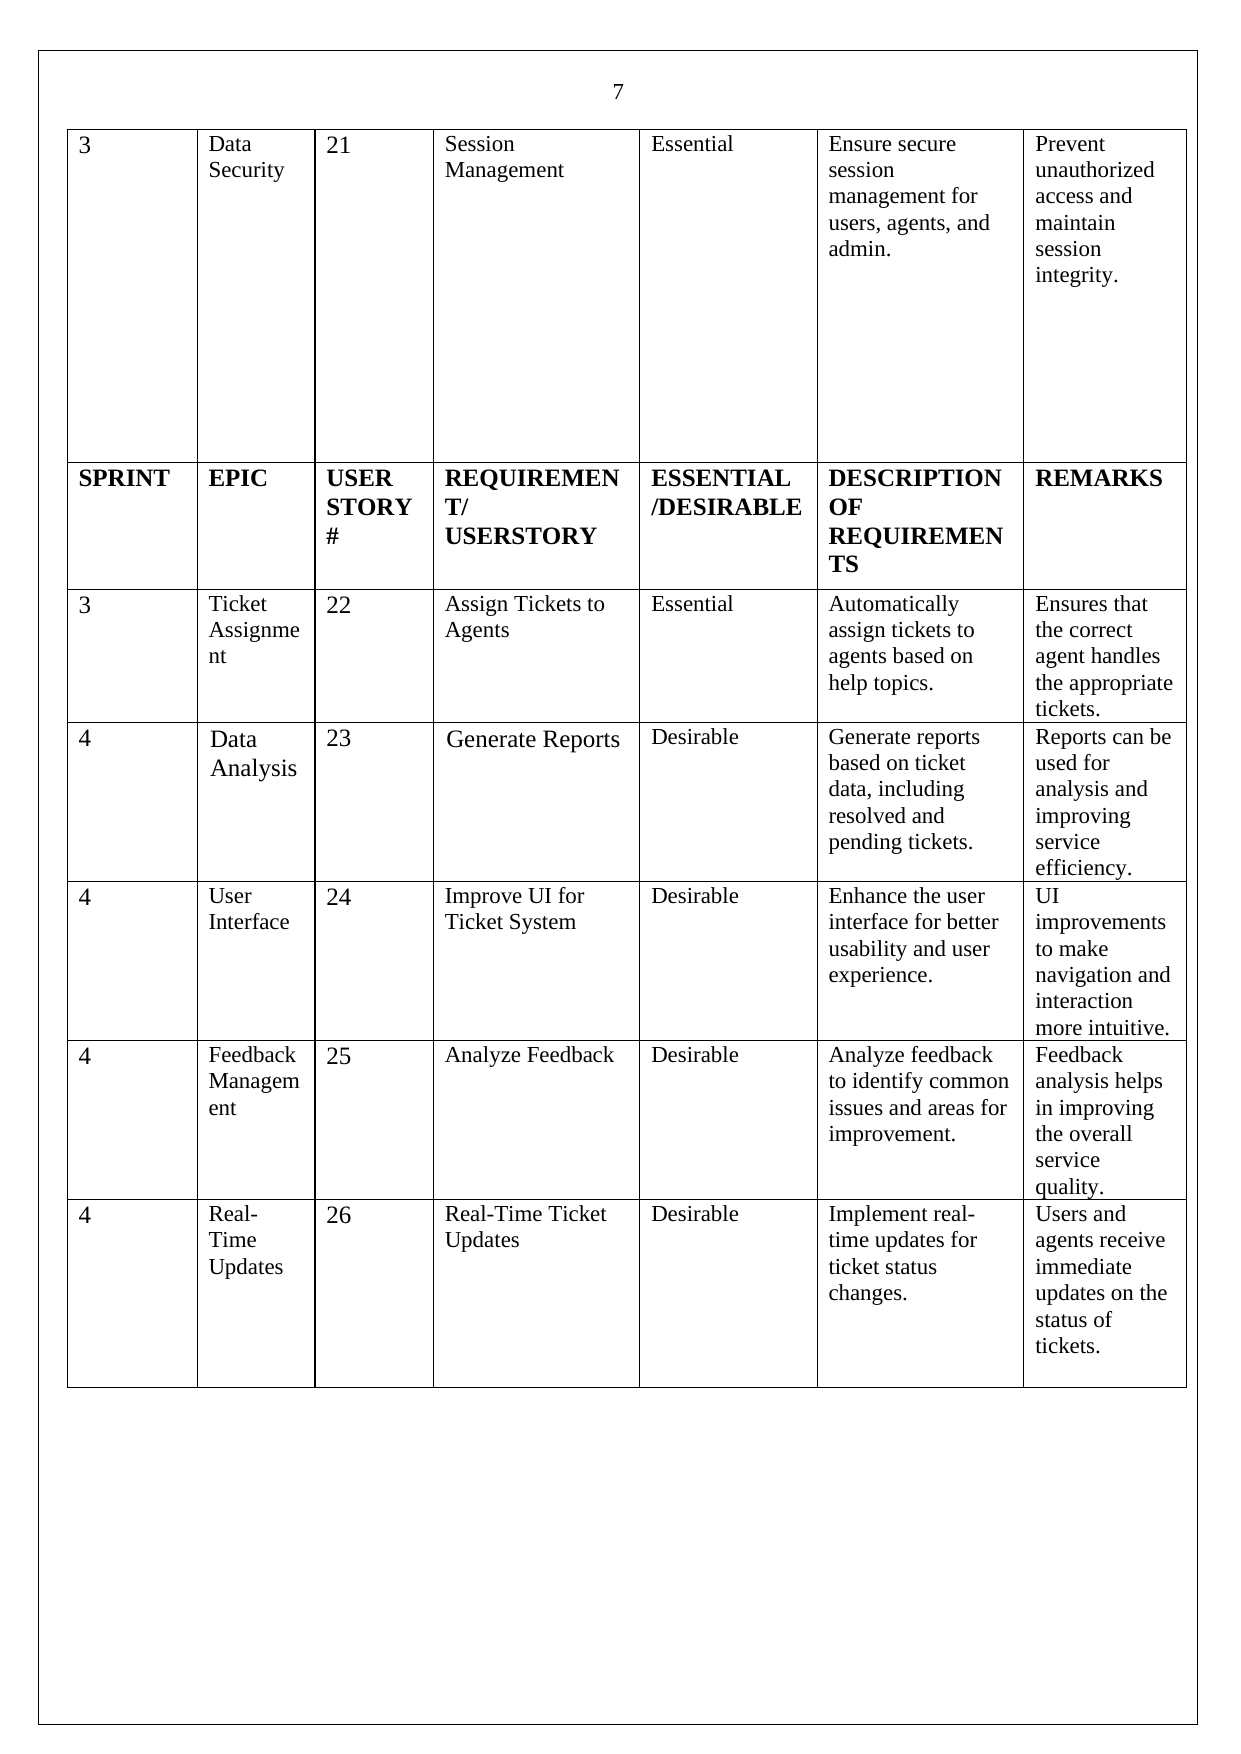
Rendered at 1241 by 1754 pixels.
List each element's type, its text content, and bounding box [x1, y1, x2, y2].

table_cell Analyze Feedback [434, 1041, 639, 1199]
table_cell Session Management [434, 130, 639, 462]
table_cell 3 [68, 590, 197, 722]
table_cell 23 [316, 723, 433, 881]
table_cell USER STORY # [316, 463, 433, 589]
table_cell 4 [68, 723, 197, 881]
table_cell Implement real-time updates for ticket status changes. [818, 1200, 1023, 1387]
table_cell Essential [640, 130, 817, 462]
table_cell Desirable [640, 723, 817, 881]
table_cell Generate reports based on ticket data, including resolved and pending tickets. [818, 723, 1023, 881]
table_cell Analyze feedback to identify common issues and areas for improvement. [818, 1041, 1023, 1199]
table_cell Essential [640, 590, 817, 722]
table_cell UI improvements to make navigation and interaction more intuitive. [1024, 882, 1186, 1040]
table_cell Feedback Management [198, 1041, 314, 1199]
table_cell Ticket Assignment [198, 590, 314, 722]
table_cell Real-Time Updates [198, 1200, 314, 1387]
table_cell DESCRIPTION OF REQUIREMENTS [818, 463, 1023, 589]
table_cell 21 [316, 130, 433, 462]
table_cell REQUIREMENT/ USERSTORY [434, 463, 639, 589]
table_cell Data Security [198, 130, 314, 462]
table_cell REMARKS [1024, 463, 1186, 589]
table_cell Ensure secure session management for users, agents, and admin. [818, 130, 1023, 462]
table_cell 4 [68, 1041, 197, 1199]
table_cell Feedback analysis helps in improving the overall service quality. [1024, 1041, 1186, 1199]
table_cell Enhance the user interface for better usability and user experience. [818, 882, 1023, 1040]
table_cell [434, 723, 639, 881]
table_cell SPRINT [68, 463, 197, 589]
table_cell EPIC [198, 463, 314, 589]
table_cell 4 [68, 882, 197, 1040]
table_cell Desirable [640, 1200, 817, 1387]
table_cell 4 [68, 1200, 197, 1387]
table_cell Real-Time Ticket Updates [434, 1200, 639, 1387]
table_cell User Interface [198, 882, 314, 1040]
table_cell ESSENTIAL /DESIRABLE [640, 463, 817, 589]
table_cell Ensures that the correct agent handles the appropriate tickets. [1024, 590, 1186, 722]
table_cell 24 [316, 882, 433, 1040]
table_cell Desirable [640, 882, 817, 1040]
table_cell Desirable [640, 1041, 817, 1199]
table_cell 25 [316, 1041, 433, 1199]
table_cell Assign Tickets to Agents [434, 590, 639, 722]
table_cell Improve UI for Ticket System [434, 882, 639, 1040]
table_cell Prevent unauthorized access and maintain session integrity. [1024, 130, 1186, 462]
table_cell 26 [316, 1200, 433, 1387]
table_cell [198, 723, 314, 881]
table_cell 3 [68, 130, 197, 462]
table_cell Users and agents receive immediate updates on the status of tickets. [1024, 1200, 1186, 1387]
table_cell Automatically assign tickets to agents based on help topics. [818, 590, 1023, 722]
table_cell Reports can be used for analysis and improving service efficiency. [1024, 723, 1186, 881]
table_cell 22 [316, 590, 433, 722]
